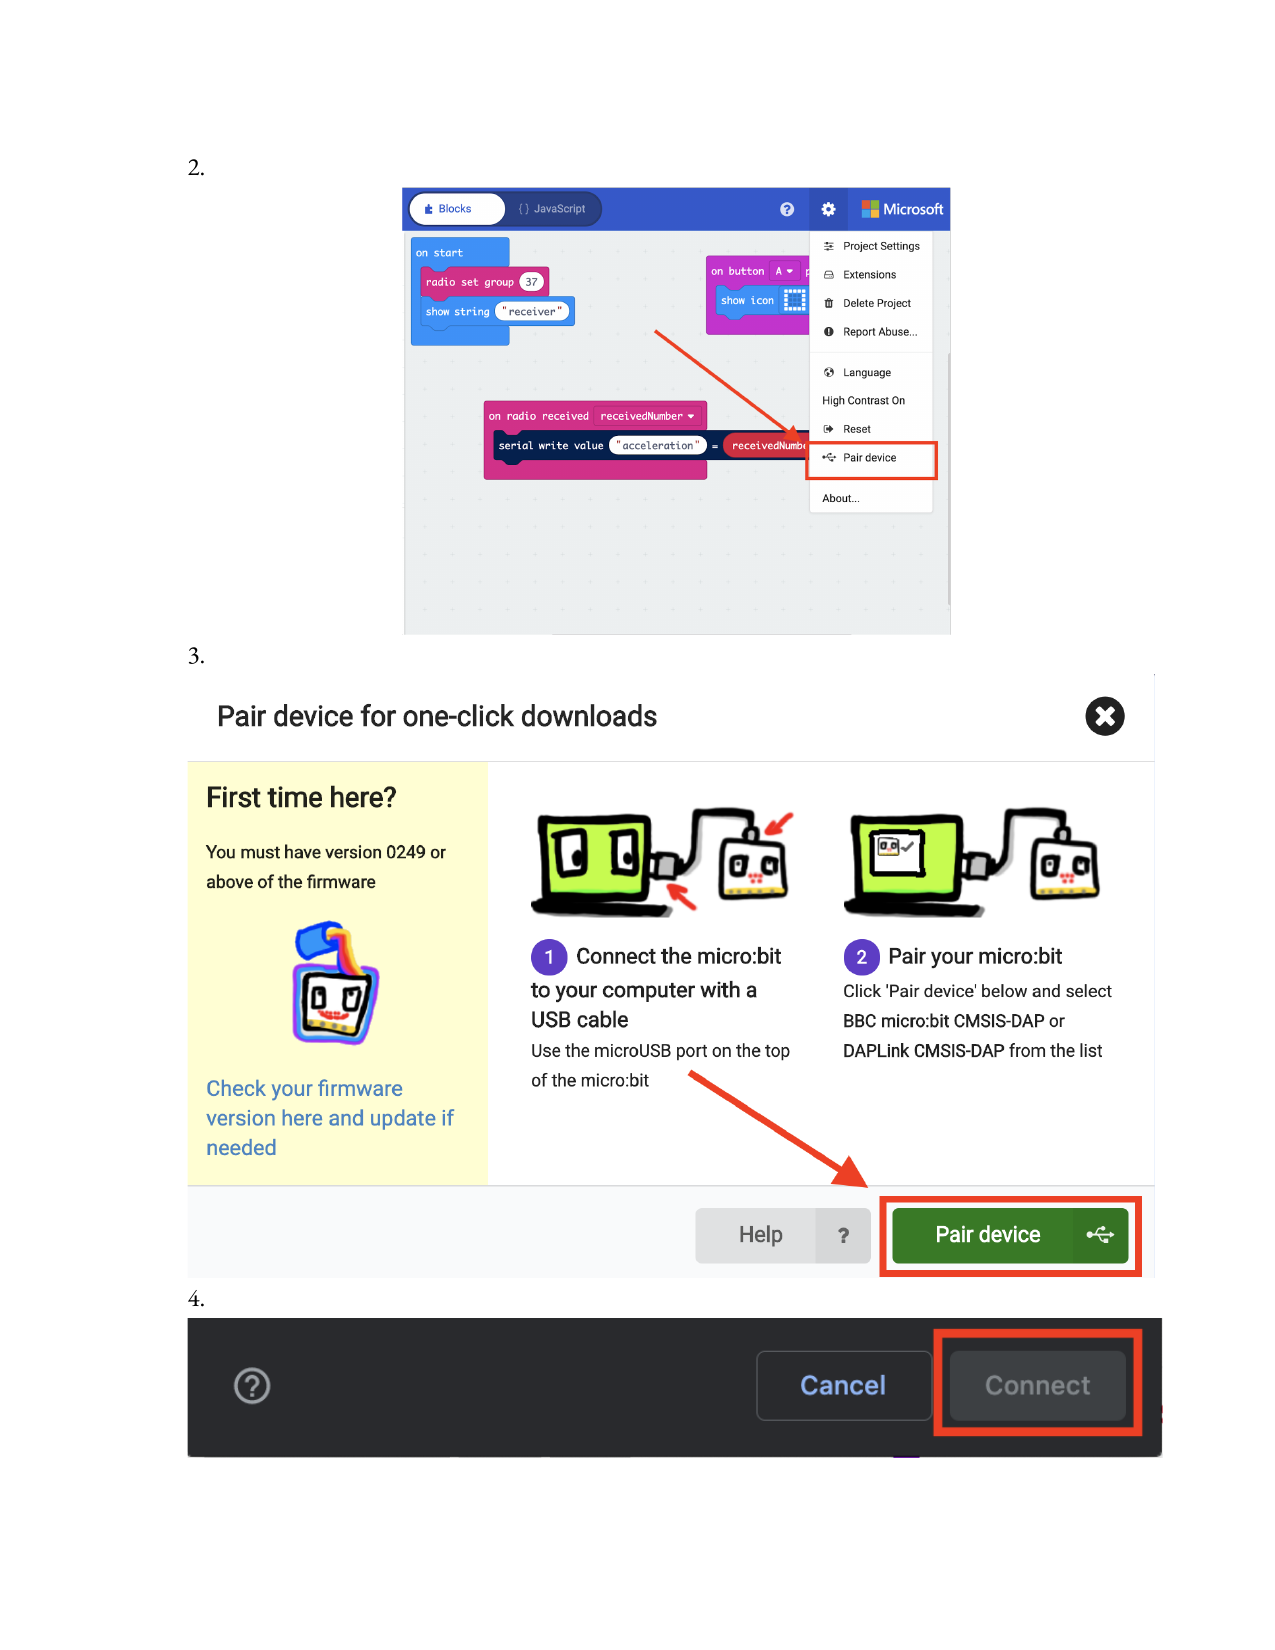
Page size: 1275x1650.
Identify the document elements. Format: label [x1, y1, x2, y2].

picture [187, 674, 1155, 1278]
picture [187, 1318, 1163, 1458]
picture [187, 186, 1163, 635]
